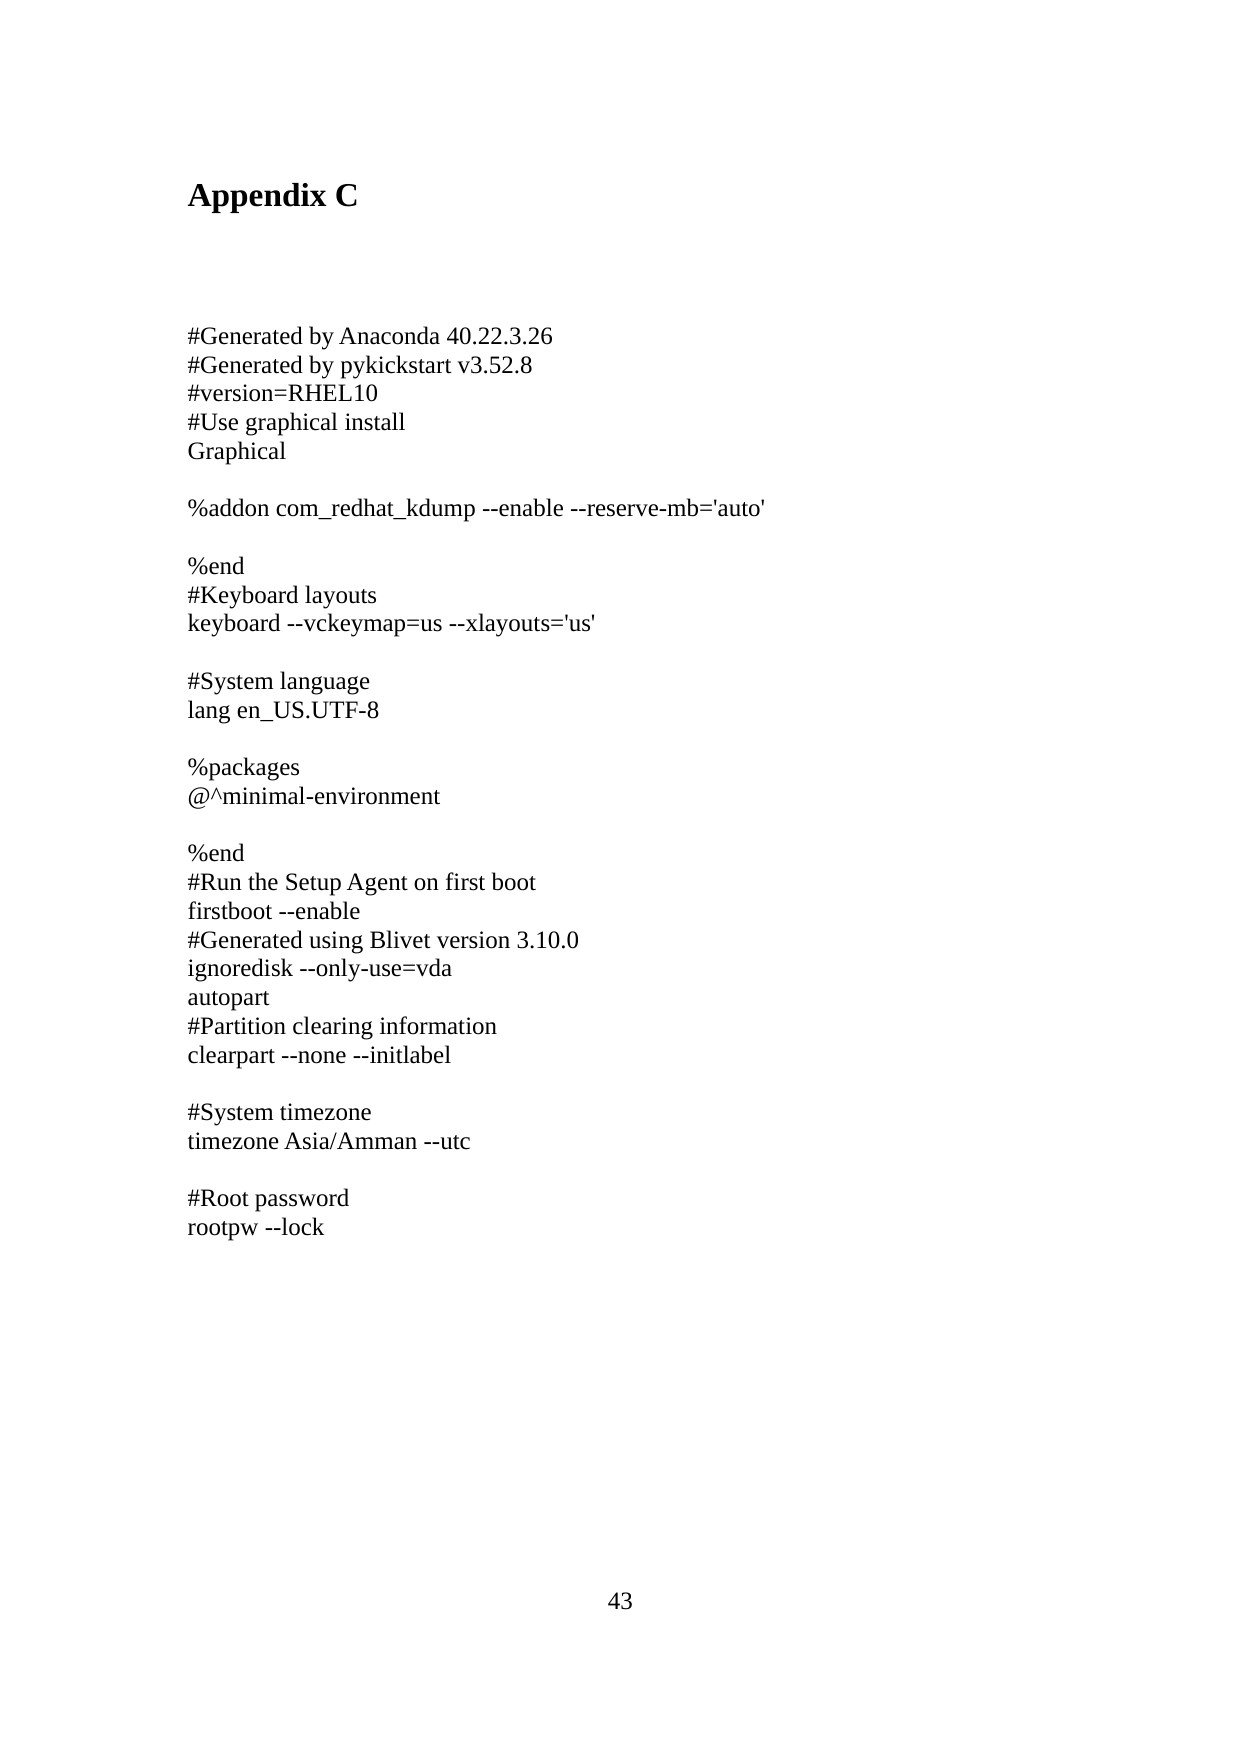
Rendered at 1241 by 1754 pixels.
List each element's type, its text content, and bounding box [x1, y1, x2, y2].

text #Run the Setup Agent on first boot [187, 867, 1053, 896]
text #Partition clearing information [187, 1011, 1053, 1040]
text keyboard --vckeymap=us --xlayouts='us' [187, 608, 1053, 637]
text %end [187, 838, 1053, 867]
text #Generated using Blivet version 3.10.0 [187, 925, 1053, 953]
text %addon com_redhat_kdump --enable --reserve-mb='auto' [187, 493, 1053, 522]
text #Keyboard layouts [187, 580, 1053, 608]
text Graphical [187, 436, 1053, 465]
text %end [187, 551, 1053, 580]
text #Generated by Anaconda 40.22.3.26 [187, 321, 1053, 350]
text rootpw --lock [187, 1212, 1053, 1241]
text #Use graphical install [187, 407, 1053, 436]
text #System timezone [187, 1097, 1053, 1126]
text #Root password [187, 1183, 1053, 1212]
text autopart [187, 982, 1053, 1011]
text @^minimal-environment [187, 781, 1053, 810]
text firstboot --enable [187, 896, 1053, 925]
text lang en_US.UTF-8 [187, 695, 1053, 723]
text clearpart --none --initlabel [187, 1040, 1053, 1068]
text ignoredisk --only-use=vda [187, 953, 1053, 982]
text %packages [187, 752, 1053, 781]
text timezone Asia/Amman --utc [187, 1126, 1053, 1155]
subtitle Appendix C [187, 175, 1053, 213]
text #version=RHEL10 [187, 378, 1053, 407]
text #System language [187, 666, 1053, 695]
text #Generated by pykickstart v3.52.8 [187, 350, 1053, 378]
